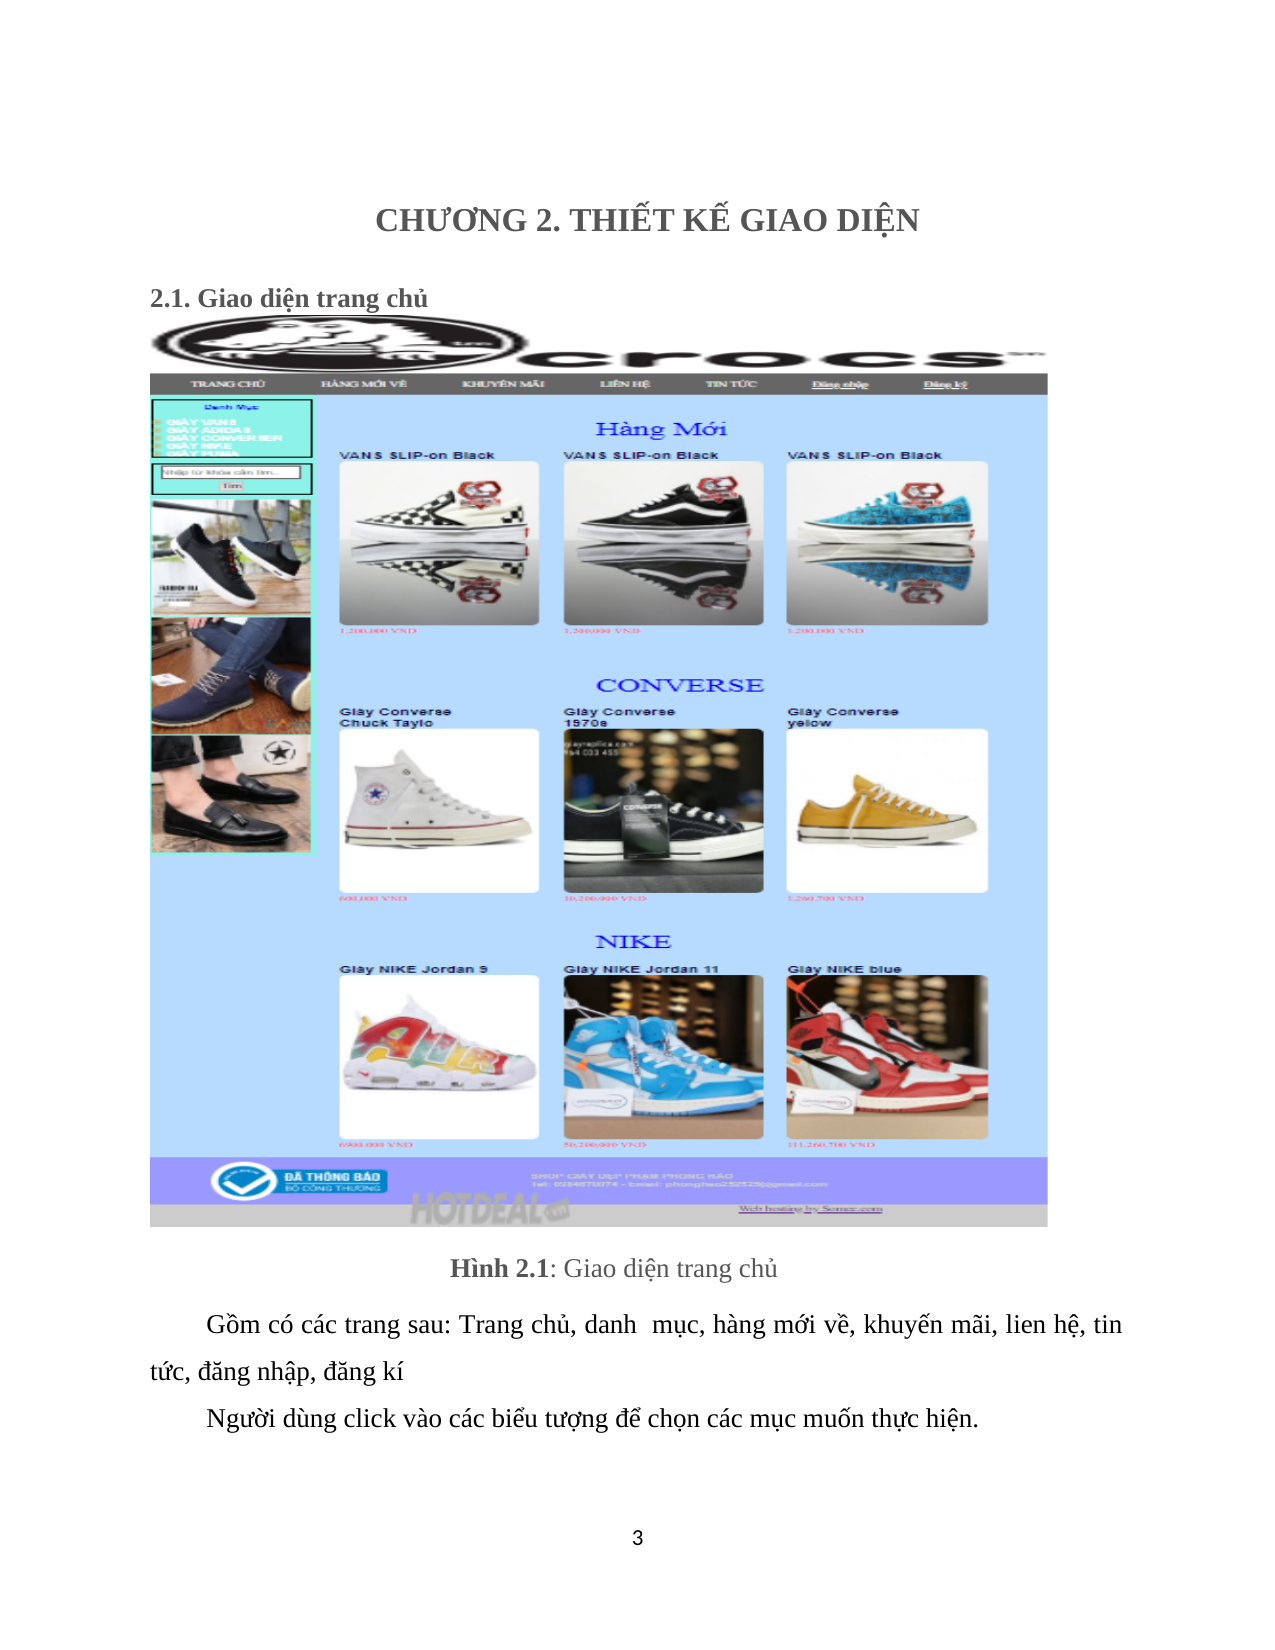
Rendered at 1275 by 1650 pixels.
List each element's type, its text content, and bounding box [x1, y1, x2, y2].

list Người dùng click vào các biểu tượng để chọn các mục muốn thực hiện. [150, 1402, 1125, 1433]
text Hình 2.1: Giao diện trang chủ [150, 1252, 1125, 1283]
list Gồm có các trang sau: Trang chủ, danh mục, hàng mới về, khuyến mãi, lien hệ, tin tức, đăng nhập, đăng kí [150, 1309, 1125, 1386]
subtitle CHƯƠNG 2. THIẾT KẾ GIAO DIỆN [375, 200, 1125, 238]
subtitle 2.1. Giao diện trang chủ [150, 282, 1125, 314]
